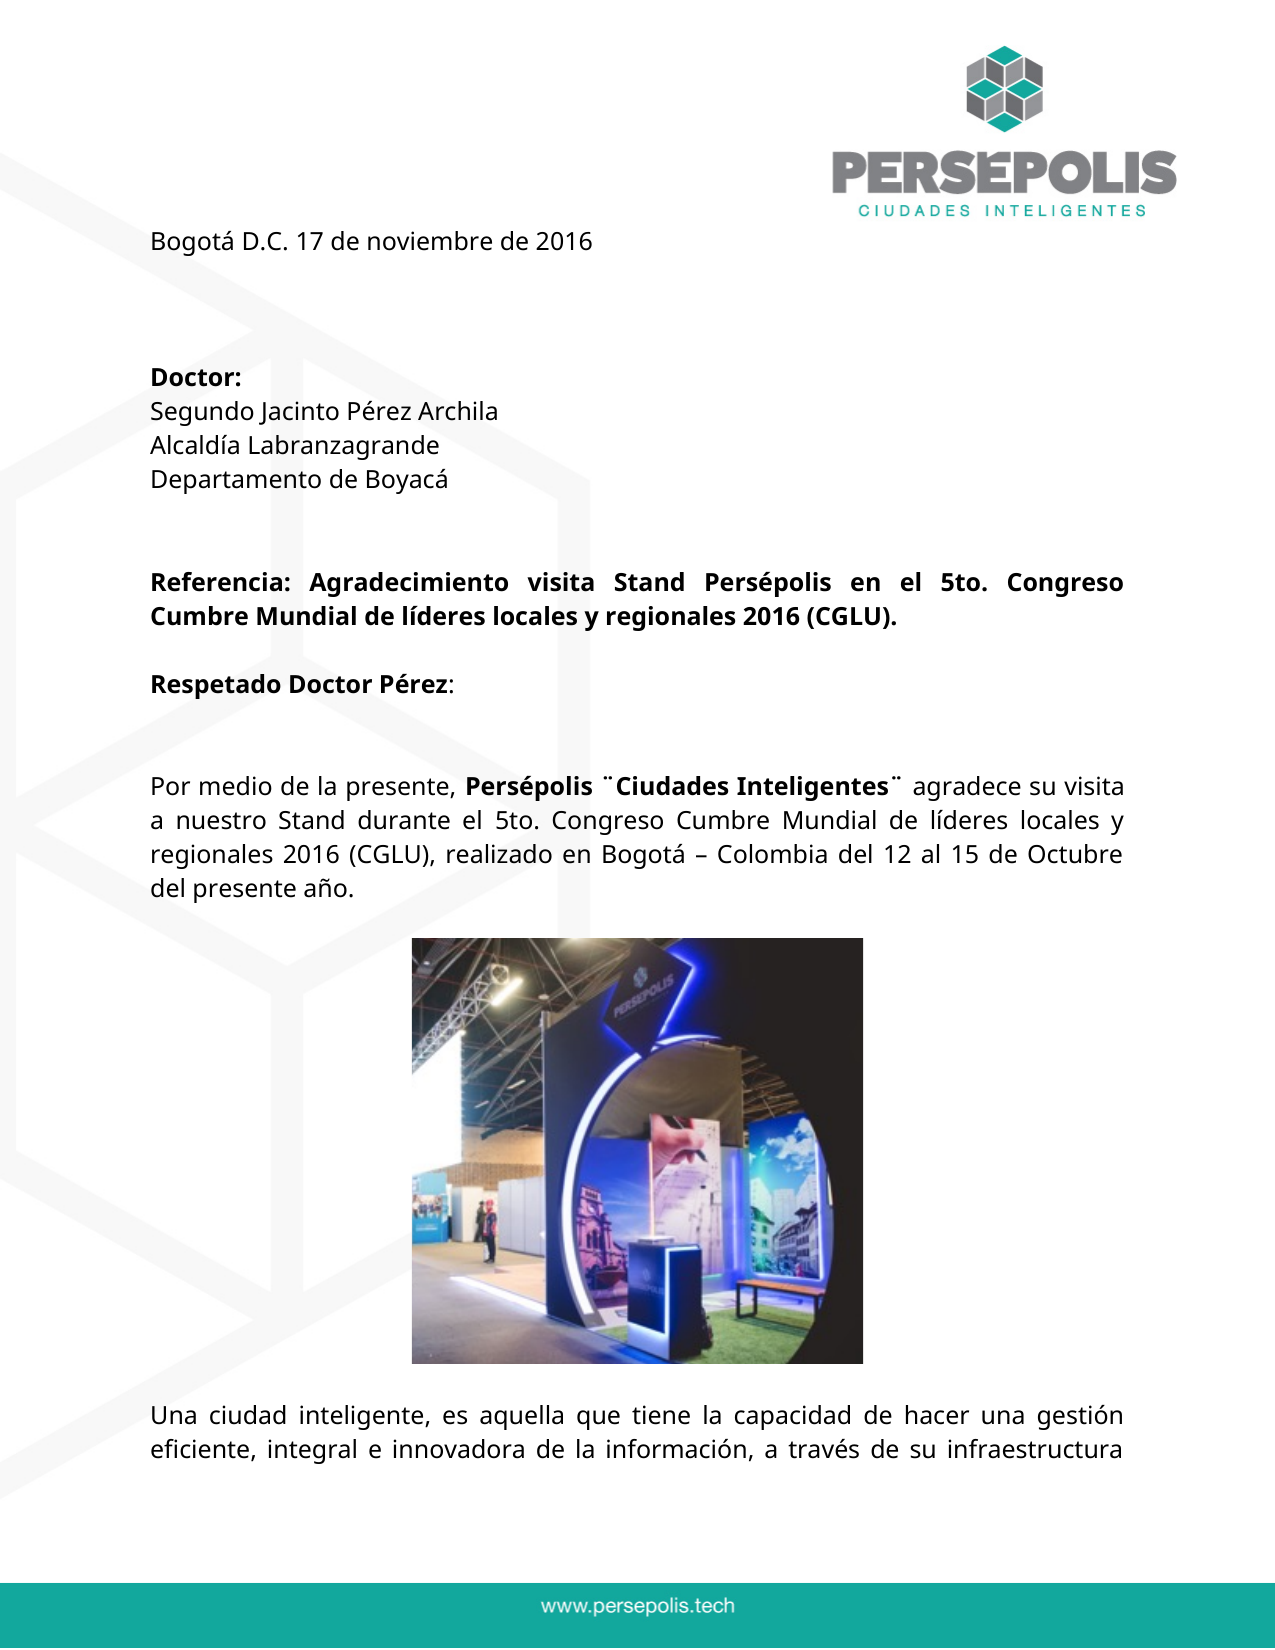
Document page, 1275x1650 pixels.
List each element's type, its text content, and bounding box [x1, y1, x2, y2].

picture [0, 0, 1275, 1648]
text Doctor: [150, 360, 1125, 394]
text Bogotá D.C. 17 de noviembre de 2016 [150, 224, 1125, 258]
text Referencia: Agradecimiento visita Stand Persépolis en el 5to. Congreso Cumbre Mundial de líderes locales y regionales 2016 (CGLU). [150, 564, 1125, 632]
text Respetado Doctor Pérez: [150, 666, 1125, 701]
text Alcaldía Labranzagrande [150, 428, 1125, 462]
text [150, 1398, 1125, 1466]
text Por medio de la presente, Persépolis ¨Ciudades Inteligentes¨ agradece su visita a nuestro Stand durante el 5to. Congreso Cumbre Mundial de líderes locales y regionales 2016 (CGLU), realizado en Bogotá – Colombia del 12 al 15 de Octubre del presente año. [150, 769, 1125, 905]
text Departamento de Boyacá [150, 462, 1125, 496]
text Segundo Jacinto Pérez Archila [150, 394, 1125, 428]
